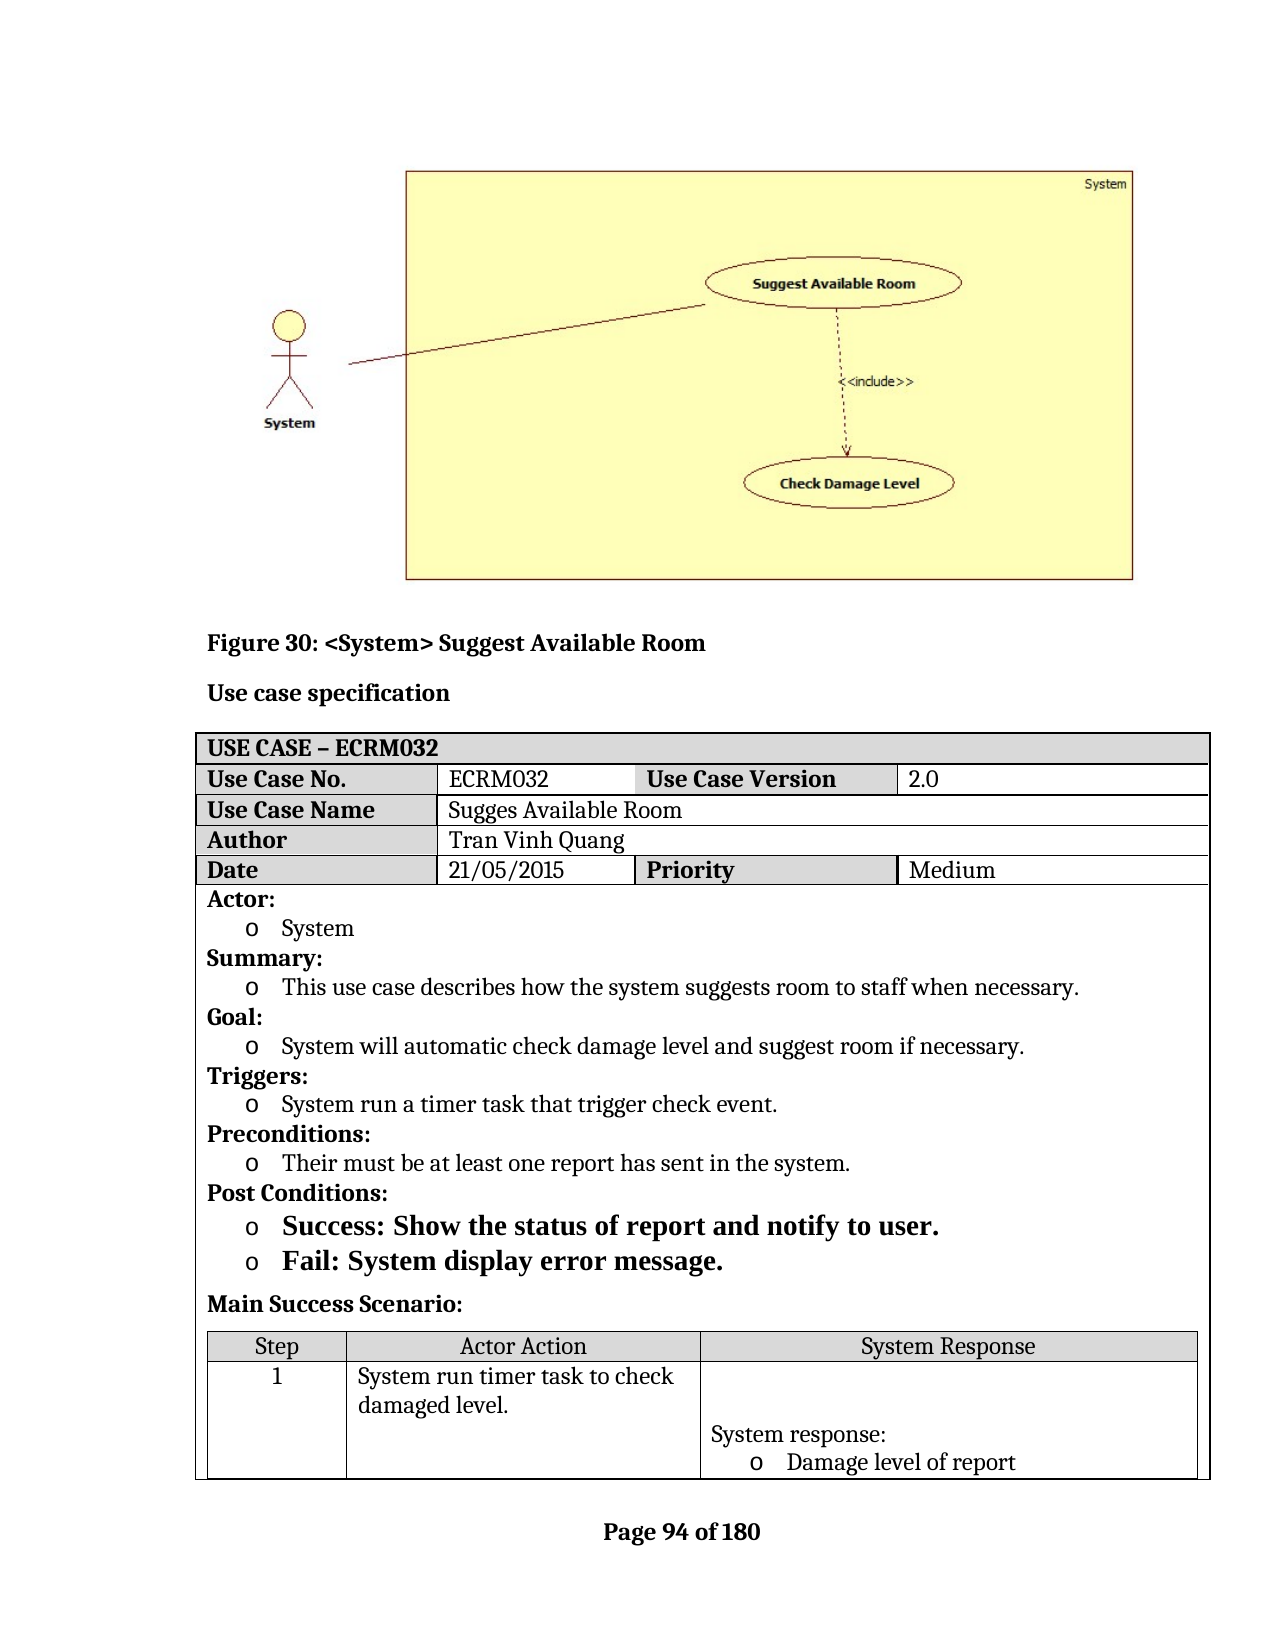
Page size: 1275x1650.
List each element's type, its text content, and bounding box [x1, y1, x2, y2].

table_cell Tran Vinh Quang [438, 825, 1209, 854]
table_cell Use Case Name [197, 795, 436, 825]
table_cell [196, 884, 1209, 1479]
text Use case specification [207, 678, 1157, 707]
table_header USE CASE – ECRM032 [197, 734, 1209, 763]
picture [206, 147, 1157, 604]
table_cell Use Case No. [196, 765, 437, 794]
table_cell Use Case Version [635, 765, 897, 794]
table_cell Medium [899, 855, 1209, 884]
table_cell 21/05/2015 [438, 856, 634, 884]
table_cell ECRM032 [438, 765, 635, 794]
table_cell Date [197, 856, 436, 884]
table_cell Author [196, 826, 437, 854]
table_cell 2.0 [898, 763, 1209, 794]
table_cell Sugges Available Room [438, 794, 1209, 825]
table_cell Priority [636, 856, 896, 884]
